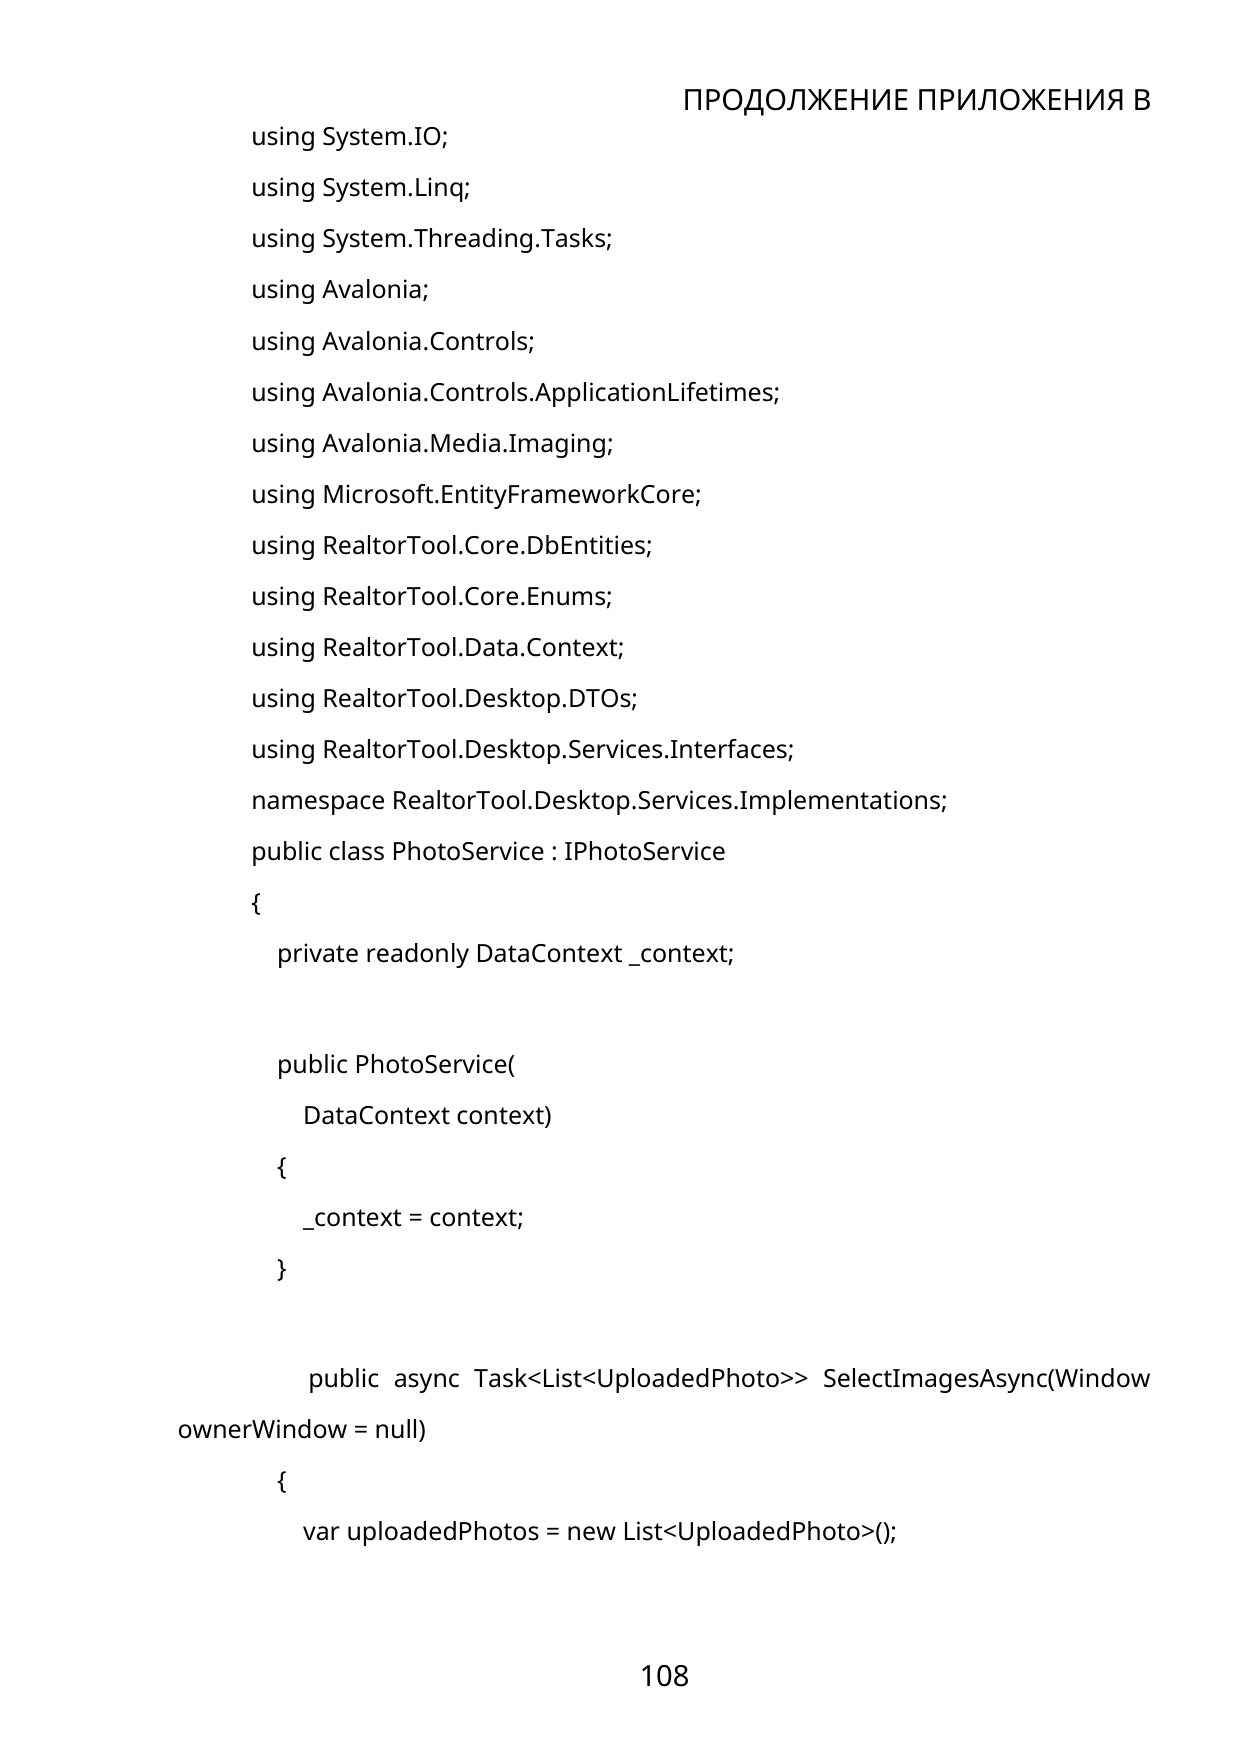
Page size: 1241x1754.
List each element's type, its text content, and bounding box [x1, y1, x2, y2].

text using Avalonia; [177, 272, 1152, 306]
text using RealtorTool.Data.Context; [177, 629, 1152, 663]
text using System.Linq; [177, 170, 1152, 204]
text using RealtorTool.Core.DbEntities; [177, 527, 1152, 561]
text var uploadedPhotos = new List<UploadedPhoto>(); [177, 1514, 1152, 1548]
text { [177, 1148, 1152, 1182]
text namespace RealtorTool.Desktop.Services.Implementations; [177, 783, 1152, 817]
text using Avalonia.Controls.ApplicationLifetimes; [177, 374, 1152, 408]
text public PhotoService( [177, 1046, 1152, 1080]
text { [177, 885, 1152, 919]
text using RealtorTool.Desktop.Services.Interfaces; [177, 732, 1152, 766]
text private readonly DataContext _context; [177, 936, 1152, 970]
text using System.IO; [177, 119, 1152, 153]
text { [177, 1463, 1152, 1497]
text using Avalonia.Media.Imaging; [177, 425, 1152, 459]
text public async Task<List<UploadedPhoto>> SelectImagesAsync(Window ownerWindow = null) [177, 1361, 1152, 1446]
text _context = context; [177, 1199, 1152, 1233]
text using Avalonia.Controls; [177, 323, 1152, 357]
text using Microsoft.EntityFrameworkCore; [177, 476, 1152, 510]
text } [177, 1250, 1152, 1284]
text using System.Threading.Tasks; [177, 221, 1152, 255]
text using RealtorTool.Desktop.DTOs; [177, 681, 1152, 714]
text DataContext context) [177, 1097, 1152, 1131]
text using RealtorTool.Core.Enums; [177, 578, 1152, 612]
text public class PhotoService : IPhotoService [177, 834, 1152, 868]
